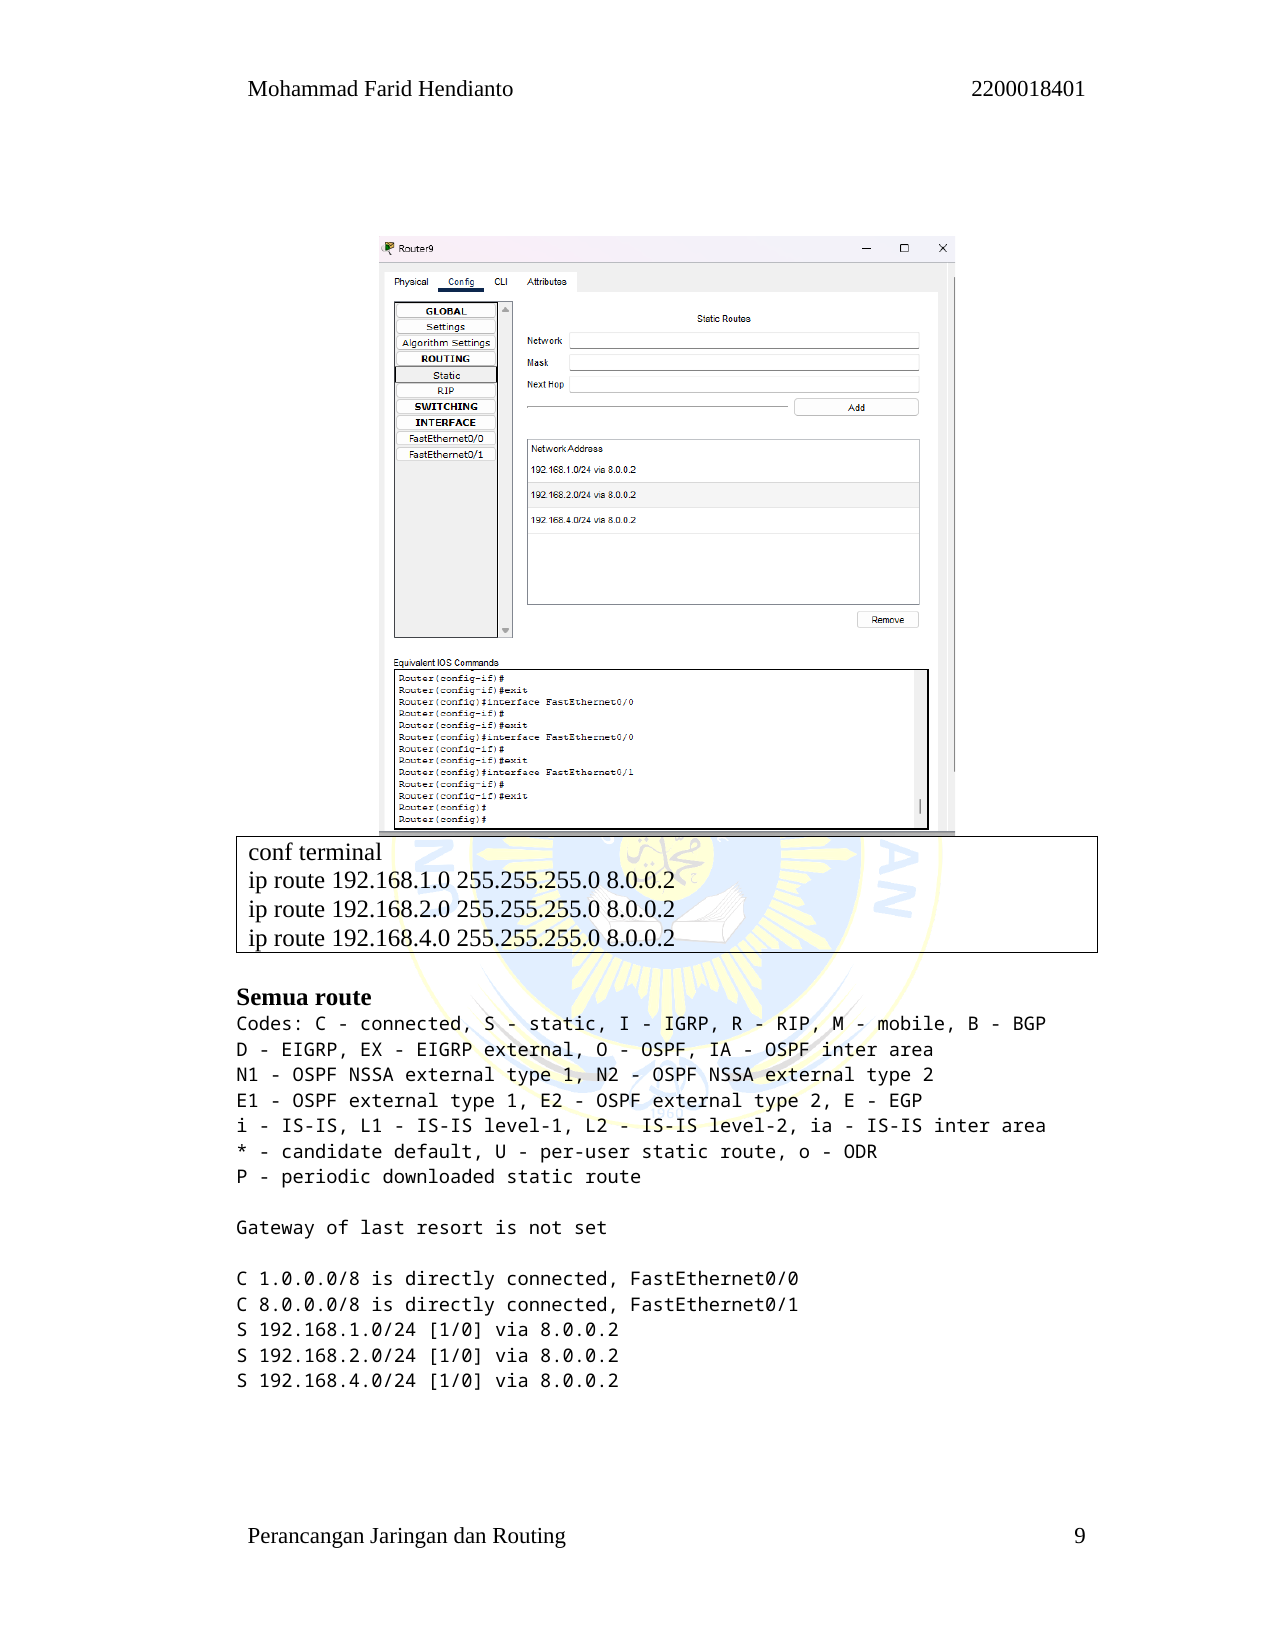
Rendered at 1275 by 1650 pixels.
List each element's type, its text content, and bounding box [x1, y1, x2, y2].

text C 8.0.0.0/8 is directly connected, FastEthernet0/1 [236, 1291, 1098, 1317]
text S 192.168.2.0/24 [1/0] via 8.0.0.2 [236, 1342, 1098, 1368]
text * - candidate default, U - per-user static route, o - ODR [236, 1138, 1098, 1163]
text P - periodic downloaded static route [236, 1163, 1098, 1189]
text S 192.168.4.0/24 [1/0] via 8.0.0.2 [236, 1368, 1098, 1393]
table_header conf terminal ip route 192.168.1.0 255.255.255.0 8.0.0.2 ip route 192.168.2.0 255.255.255.0 8.0.0.2 ip route 192.168.4.0 255.255.255.0 8.0.0.2 [237, 837, 1097, 952]
text Gateway of last resort is not set [236, 1214, 1098, 1240]
text Semua route [236, 982, 1098, 1010]
picture [379, 236, 955, 836]
text Codes: C - connected, S - static, I - IGRP, R - RIP, M - mobile, B - BGP [236, 1010, 1098, 1036]
text S 192.168.1.0/24 [1/0] via 8.0.0.2 [236, 1317, 1098, 1342]
text D - EIGRP, EX - EIGRP external, O - OSPF, IA - OSPF inter area [236, 1036, 1098, 1061]
text N1 - OSPF NSSA external type 1, N2 - OSPF NSSA external type 2 [236, 1061, 1098, 1087]
text E1 - OSPF external type 1, E2 - OSPF external type 2, E - EGP [236, 1087, 1098, 1112]
text C 1.0.0.0/8 is directly connected, FastEthernet0/0 [236, 1266, 1098, 1291]
text i - IS-IS, L1 - IS-IS level-1, L2 - IS-IS level-2, ia - IS-IS inter area [236, 1112, 1098, 1138]
